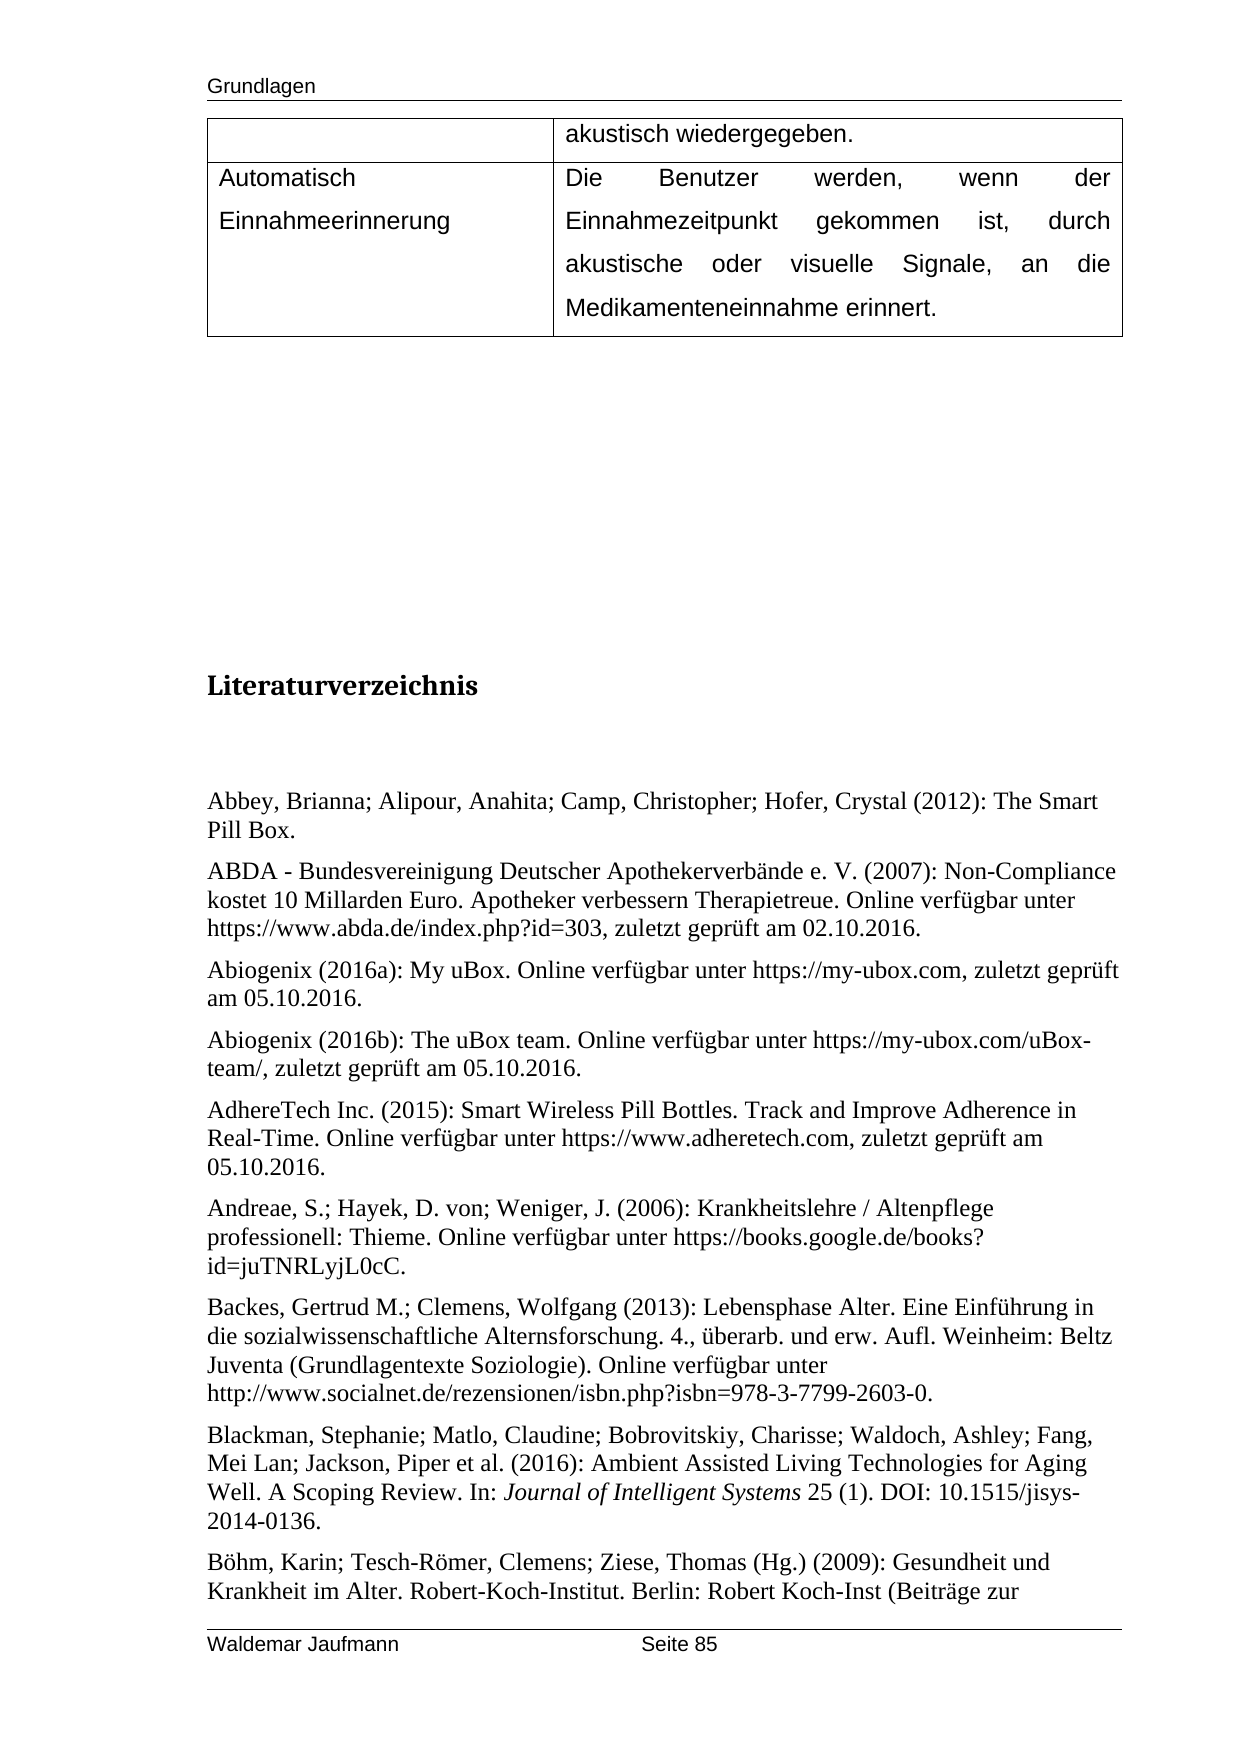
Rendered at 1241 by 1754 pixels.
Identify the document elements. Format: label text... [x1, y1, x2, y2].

table_cell Die Benutzer werden, wenn der Einnahmezeitpunkt gekommen ist, durch akustische oder visuelle Signale, an die Medikamenteneinnahme erinnert. [554, 163, 1122, 336]
subtitle Literaturverzeichnis [207, 669, 1122, 702]
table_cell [208, 119, 553, 162]
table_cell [554, 119, 1122, 162]
text Abbey, Brianna; Alipour, Anahita; Camp, Christopher; Hofer, Crystal (2012): The Smart Pill Box. [207, 786, 1122, 843]
text Abiogenix (2016b): The uBox team. Online verfügbar unter https://my-ubox.com/uBox-team/, zuletzt geprüft am 05.10.2016. [207, 1025, 1122, 1082]
table_cell Automatisch Einnahmeerinnerung [208, 163, 553, 336]
text Abiogenix (2016a): My uBox. Online verfügbar unter https://my-ubox.com, zuletzt geprüft am 05.10.2016. [207, 955, 1122, 1012]
text AdhereTech Inc. (2015): Smart Wireless Pill Bottles. Track and Improve Adherence in Real-Time. Online verfügbar unter https://www.adheretech.com, zuletzt geprüft am 05.10.2016. [207, 1095, 1122, 1181]
text Andreae, S.; Hayek, D. von; Weniger, J. (2006): Krankheitslehre / Altenpflege professionell: Thieme. Online verfügbar unter https://books.google.de/books?id=juTNRLyjL0cC. [207, 1193, 1122, 1280]
text ABDA - Bundesvereinigung Deutscher Apothekerverbände e. V. (2007): Non-Compliance kostet 10 Millarden Euro. Apotheker verbessern Therapietreue. Online verfügbar unter https://www.abda.de/index.php?id=303, zuletzt geprüft am 02.10.2016. [207, 856, 1122, 942]
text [207, 1547, 1122, 1605]
text Backes, Gertrud M.; Clemens, Wolfgang (2013): Lebensphase Alter. Eine Einführung in die sozialwissenschaftliche Alternsforschung. 4., überarb. und erw. Aufl. Weinheim: Beltz Juventa (Grundlagentexte Soziologie). Online verfügbar unter http://www.socialnet.de/rezensionen/isbn.php?isbn=978-3-7799-2603-0. [207, 1292, 1122, 1407]
text Blackman, Stephanie; Matlo, Claudine; Bobrovitskiy, Charisse; Waldoch, Ashley; Fang, Mei Lan; Jackson, Piper et al. (2016): Ambient Assisted Living Technologies for Aging Well. A Scoping Review. In: Journal of Intelligent Systems 25 (1). DOI: 10.1515/jisys-2014-0136. [207, 1420, 1122, 1535]
